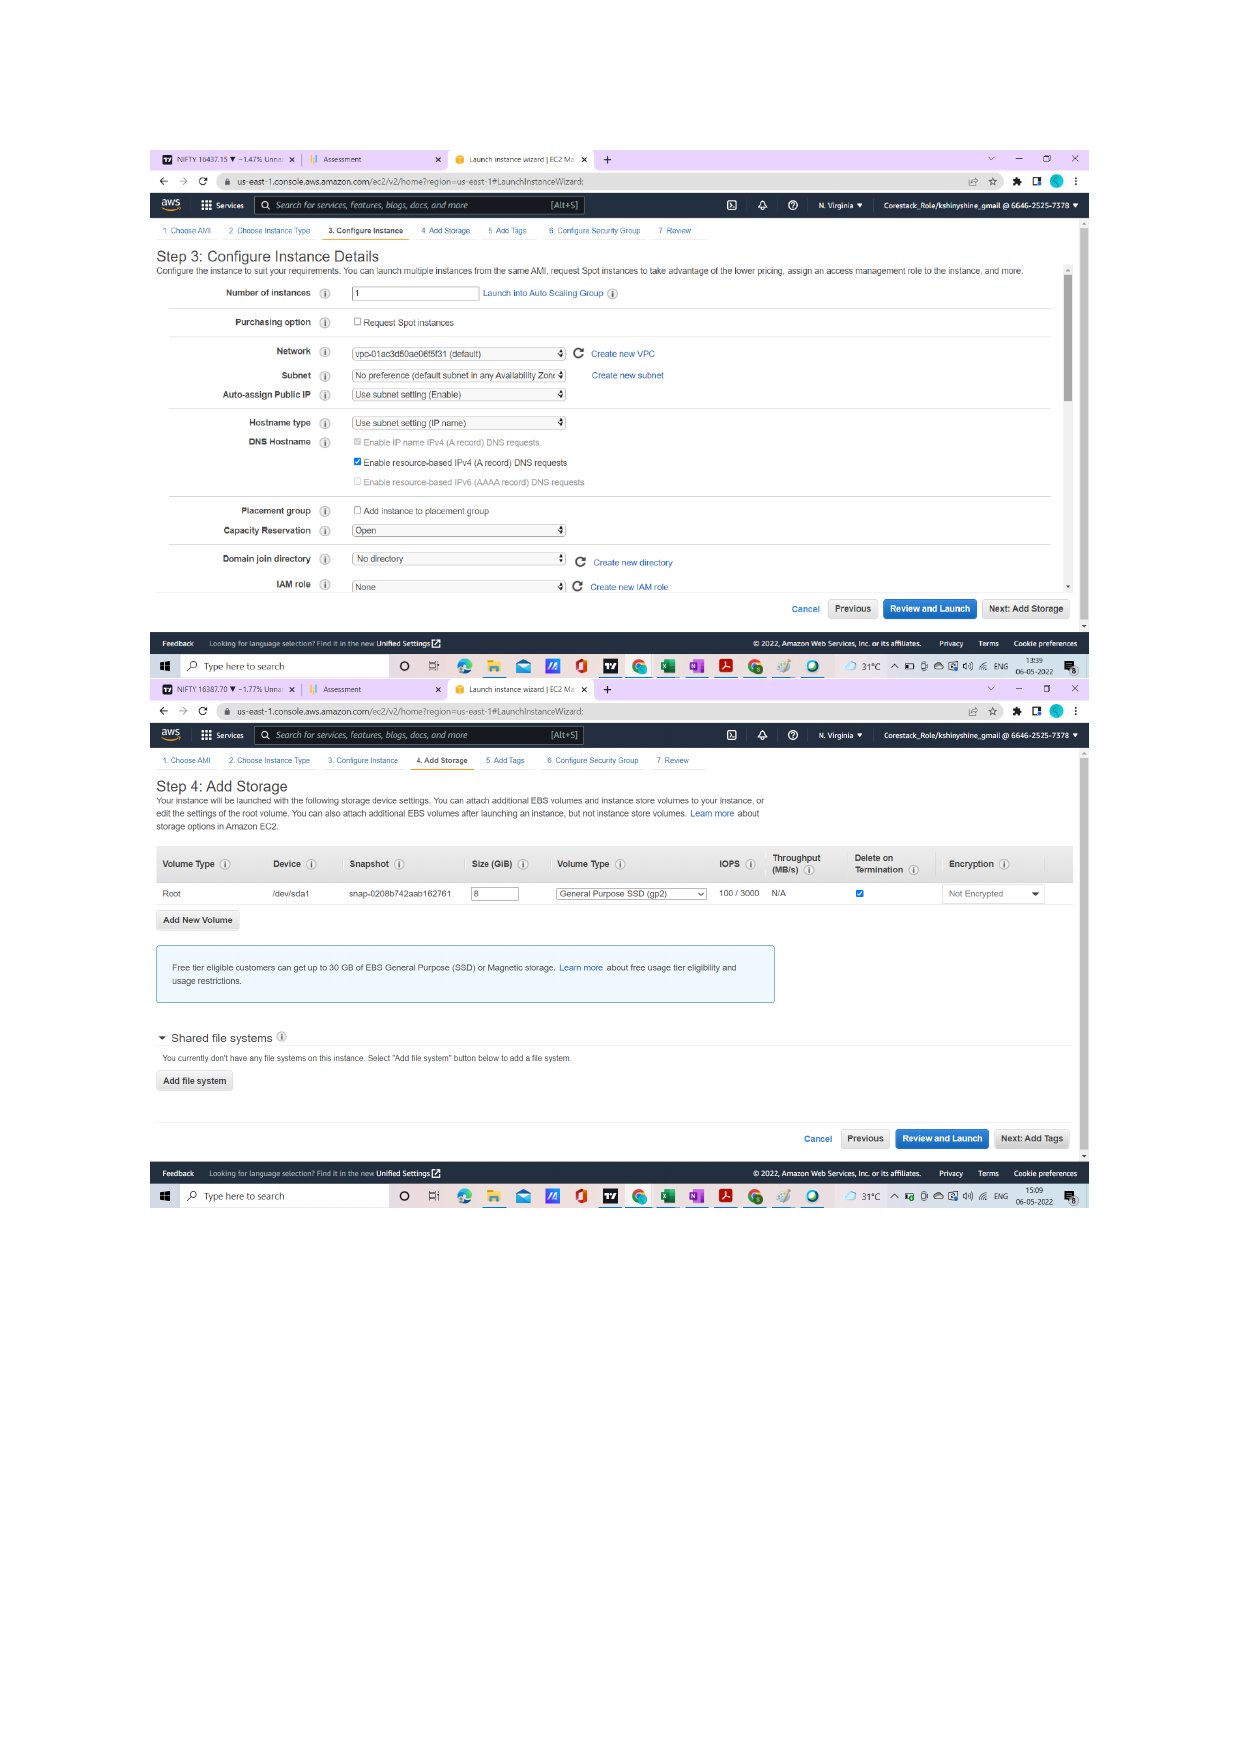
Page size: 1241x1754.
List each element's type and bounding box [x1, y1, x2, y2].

picture [150, 679, 1089, 1208]
picture [150, 150, 1089, 678]
